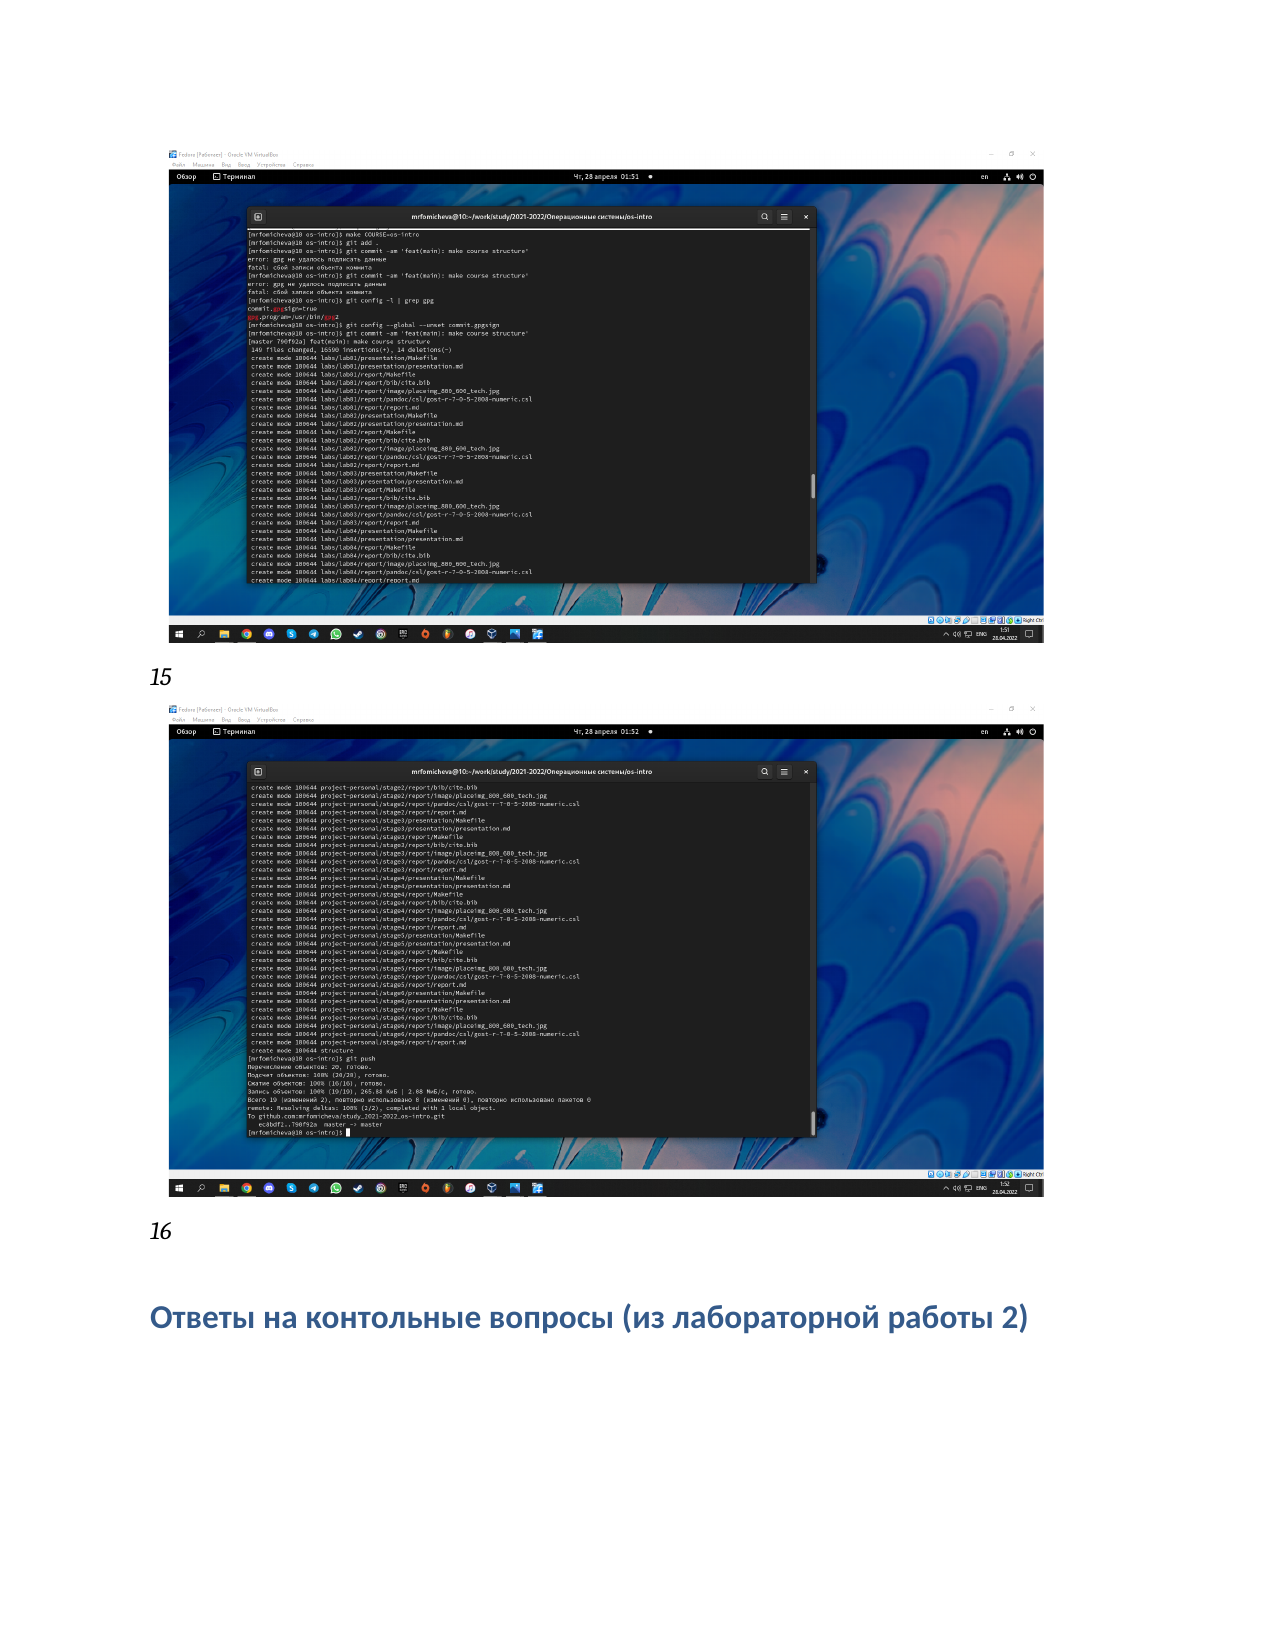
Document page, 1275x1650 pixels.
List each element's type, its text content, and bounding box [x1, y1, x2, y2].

text 16 [150, 1217, 1125, 1246]
picture [168, 150, 1044, 643]
text 15 [150, 663, 1125, 692]
subtitle Ответы на контольные вопросы (из лабораторной работы 2) [150, 1296, 1125, 1337]
picture [168, 704, 1044, 1197]
